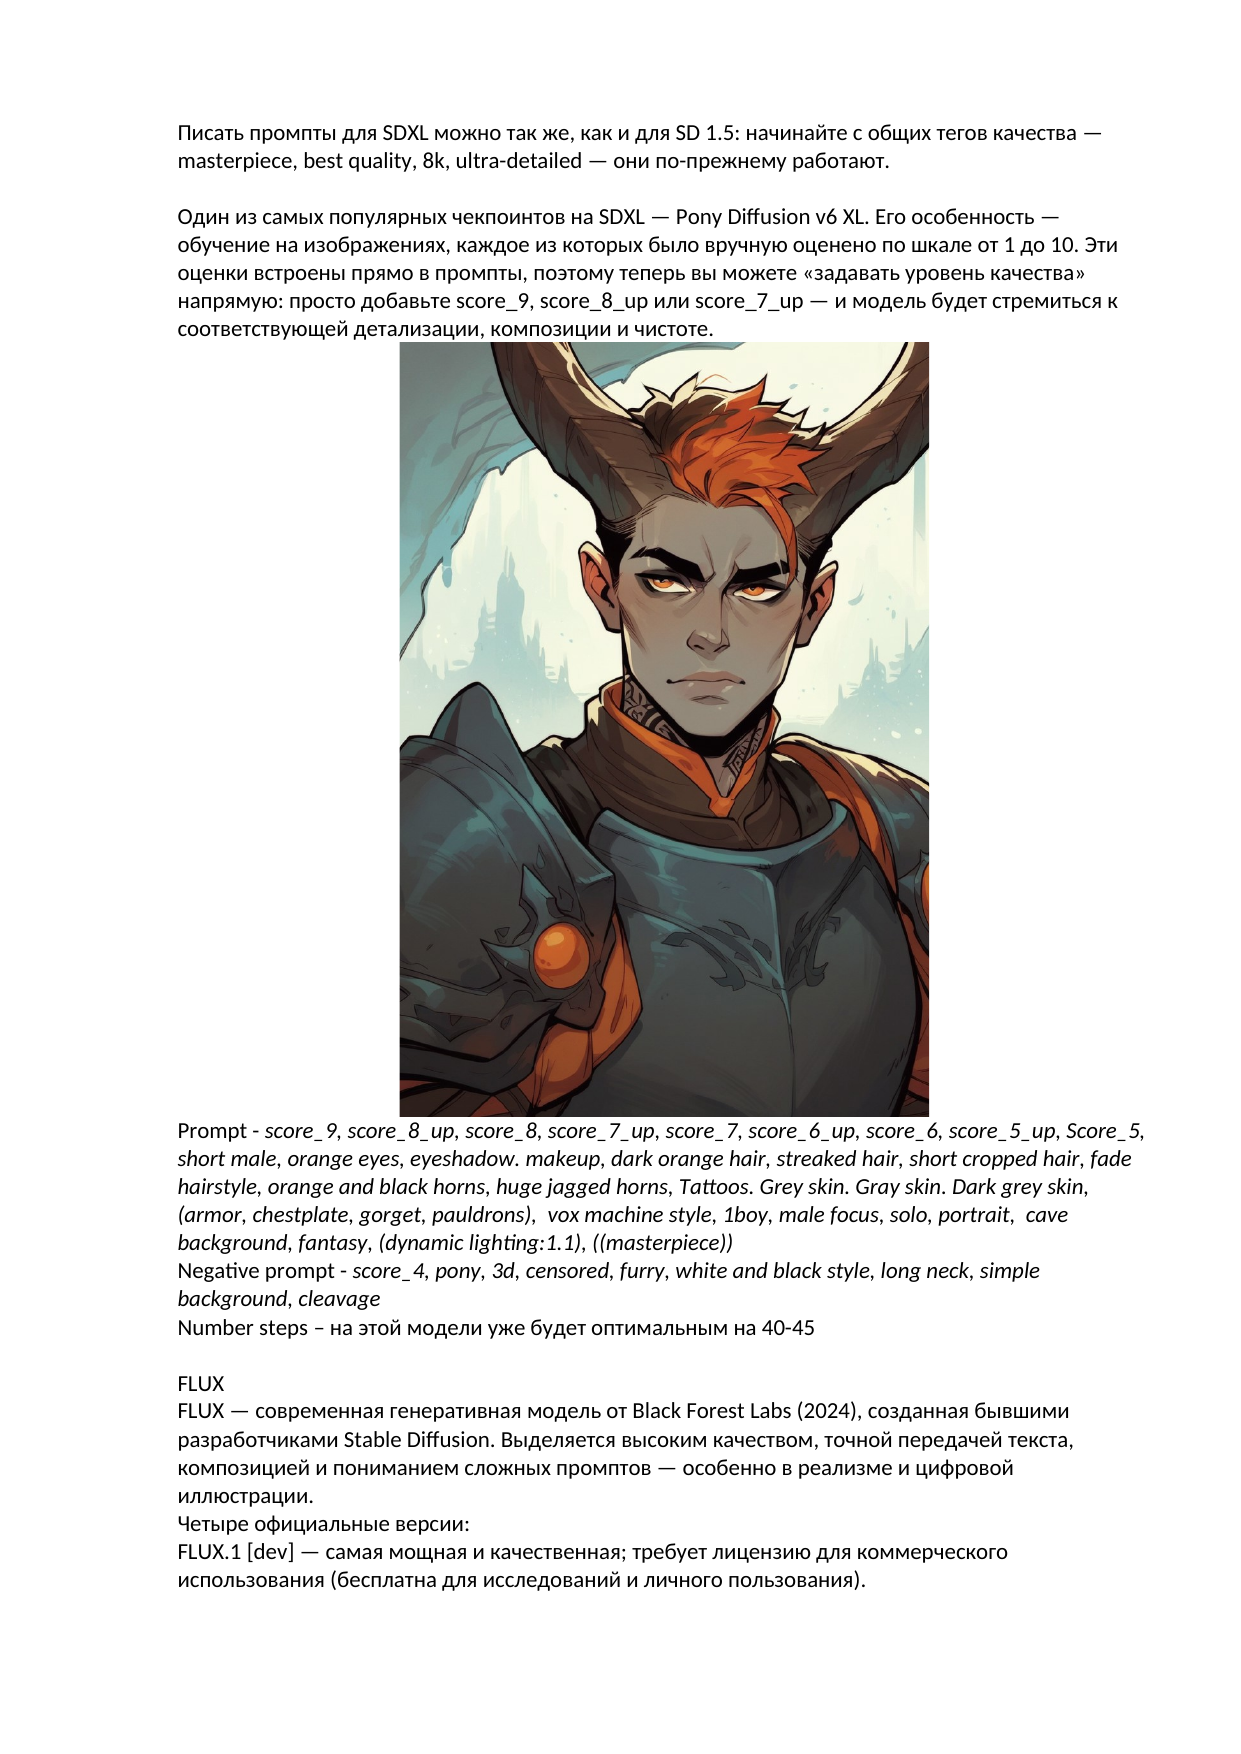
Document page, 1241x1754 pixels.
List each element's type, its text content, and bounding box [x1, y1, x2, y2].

text Negative prompt - score_4, pony, 3d, censored, furry, white and black style, long neck, simple background, cleavage [177, 1257, 1152, 1313]
text Prompt - score_9, score_8_up, score_8, score_7_up, score_7, score_6_up, score_6, score_5_up, Score_5, short male, orange eyes, eyeshadow. makeup, dark orange hair, streaked hair, short cropped hair, fade hairstyle, orange and black horns, huge jagged horns, Tattoos. Grey skin. Gray skin. Dark grey skin, (armor, chestplate, gorget, pauldrons), vox machine style, 1boy, male focus, solo, portrait, cave background, fantasy, (dynamic lighting:1.1), ((masterpiece)) [177, 1116, 1152, 1257]
text Четыре официальные версии: [177, 1509, 1152, 1537]
text FLUX — современная генеративная модель от Black Forest Labs (2024), созданная бывшими разработчиками Stable Diffusion. Выделяется высоким качеством, точной передачей текста, композицией и пониманием сложных промптов — особенно в реализме и цифровой иллюстрации. [177, 1397, 1152, 1509]
text Один из самых популярных чекпоинтов на SDXL — Pony Diffusion v6 XL. Его особенность — обучение на изображениях, каждое из которых было вручную оценено по шкале от 1 до 10. Эти оценки встроены прямо в промпты, поэтому теперь вы можете «задавать уровень качества» напрямую: просто добавьте score_9, score_8_up или score_7_up — и модель будет стремиться к соответствующей детализации, композиции и чистоте. [177, 202, 1152, 342]
text FLUX [177, 1369, 1152, 1397]
picture [399, 342, 930, 1117]
text Писать промпты для SDXL можно так же, как и для SD 1.5: начинайте с общих тегов качества — masterpiece, best quality, 8k, ultra-detailed — они по-прежнему работают. [177, 118, 1152, 174]
text Number steps – на этой модели уже будет оптимальным на 40-45 [177, 1313, 1152, 1341]
text FLUX.1 [dev] — самая мощная и качественная; требует лицензию для коммерческого использования (бесплатна для исследований и личного пользования). [177, 1537, 1152, 1593]
